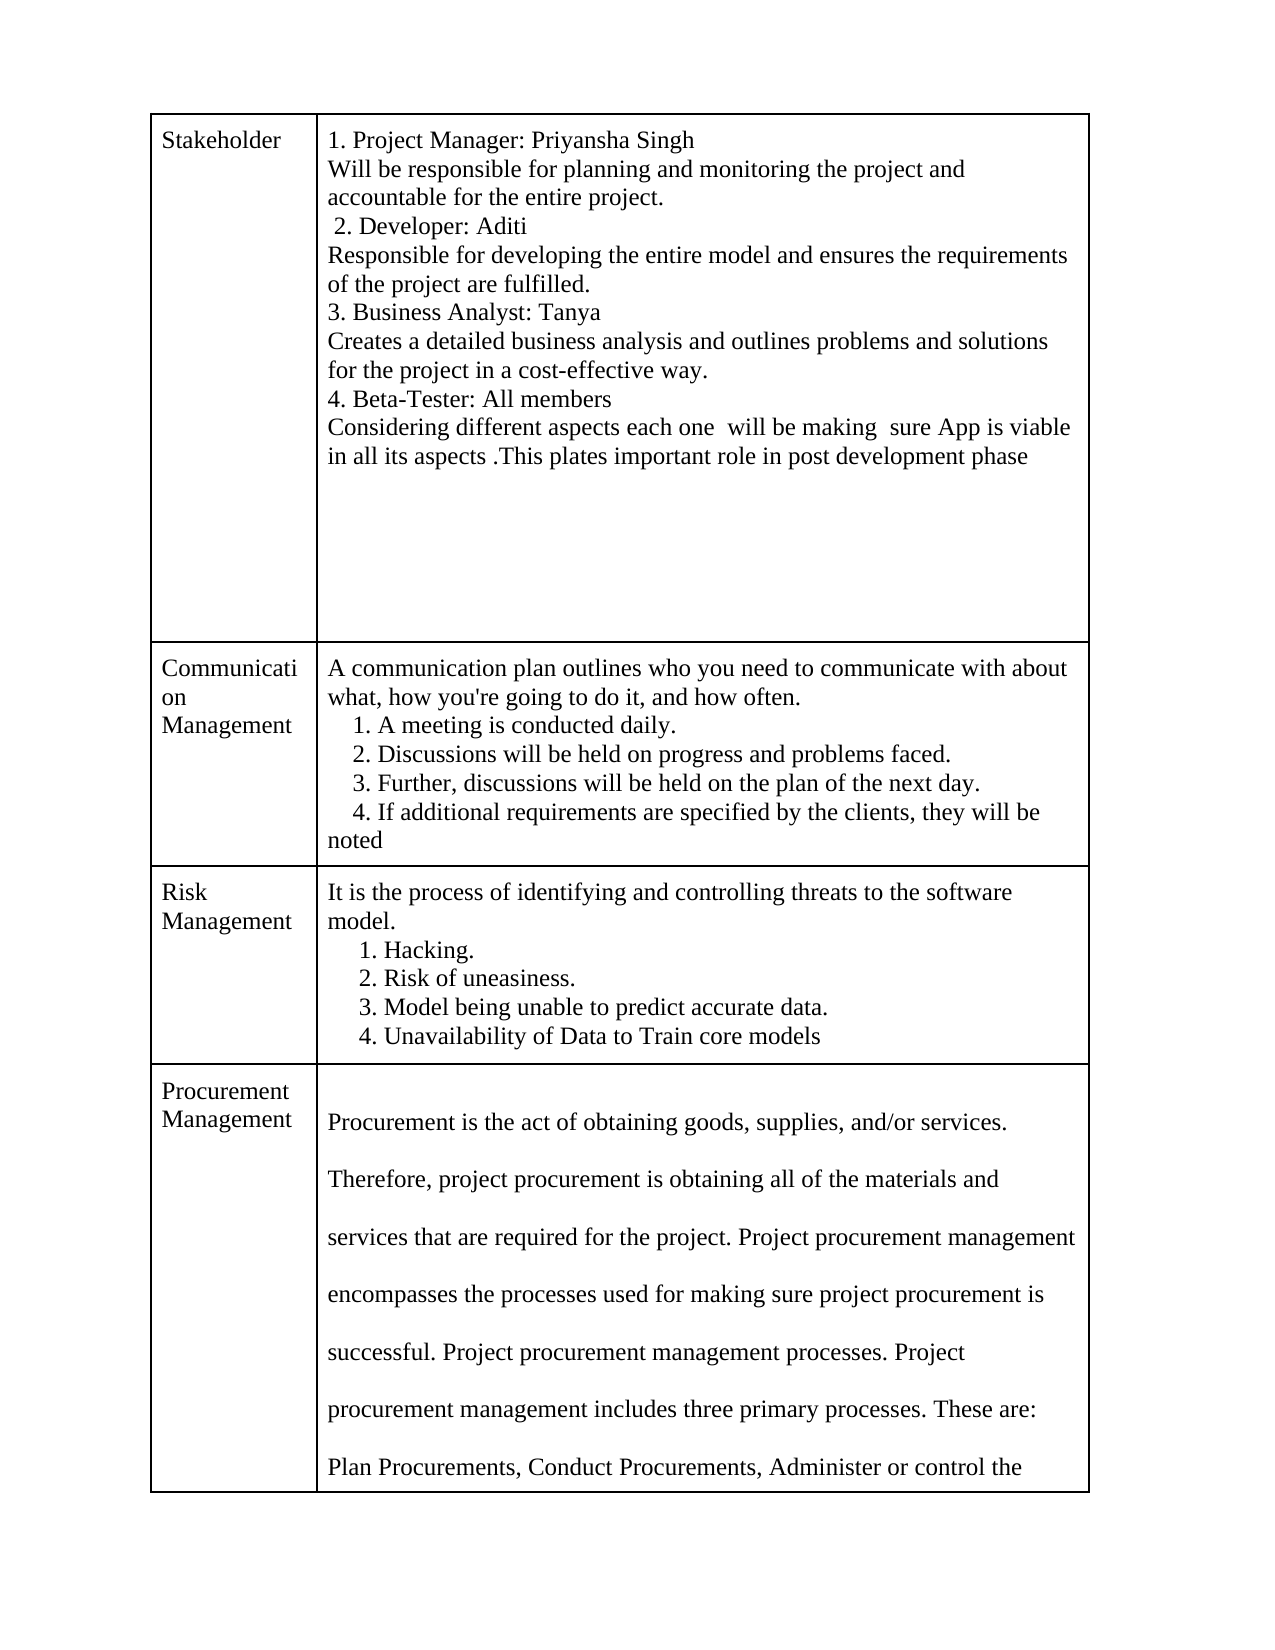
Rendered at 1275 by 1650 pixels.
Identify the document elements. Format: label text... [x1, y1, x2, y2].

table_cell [152, 1065, 316, 1491]
table_cell 1. Project Manager: Priyansha Singh Will be responsible for planning and monitoring the project and accountable for the entire project. 2. Developer: Aditi Responsible for developing the entire model and ensures the requirements of the project are fulfilled. 3. Business Analyst: Tanya Creates a detailed business analysis and outlines problems and solutions for the project in a cost-effective way. 4. Beta-Tester: All members Considering different aspects each one will be making sure App is viable in all its aspects .This plates important role in post development phase [318, 115, 1088, 641]
table_cell Communication Management [152, 643, 316, 865]
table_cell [318, 1065, 1088, 1491]
table_cell Stakeholder [152, 115, 316, 641]
table_cell It is the process of identifying and controlling threats to the software model. 1. Hacking. 2. Risk of uneasiness. 3. Model being unable to predict accurate data. 4. Unavailability of Data to Train core models [318, 867, 1088, 1063]
table_cell Risk Management [152, 867, 316, 1063]
table_cell A communication plan outlines who you need to communicate with about what, how you're going to do it, and how often. 1. A meeting is conducted daily. 2. Discussions will be held on progress and problems faced. 3. Further, discussions will be held on the plan of the next day. 4. If additional requirements are specified by the clients, they will be noted [318, 643, 1088, 865]
